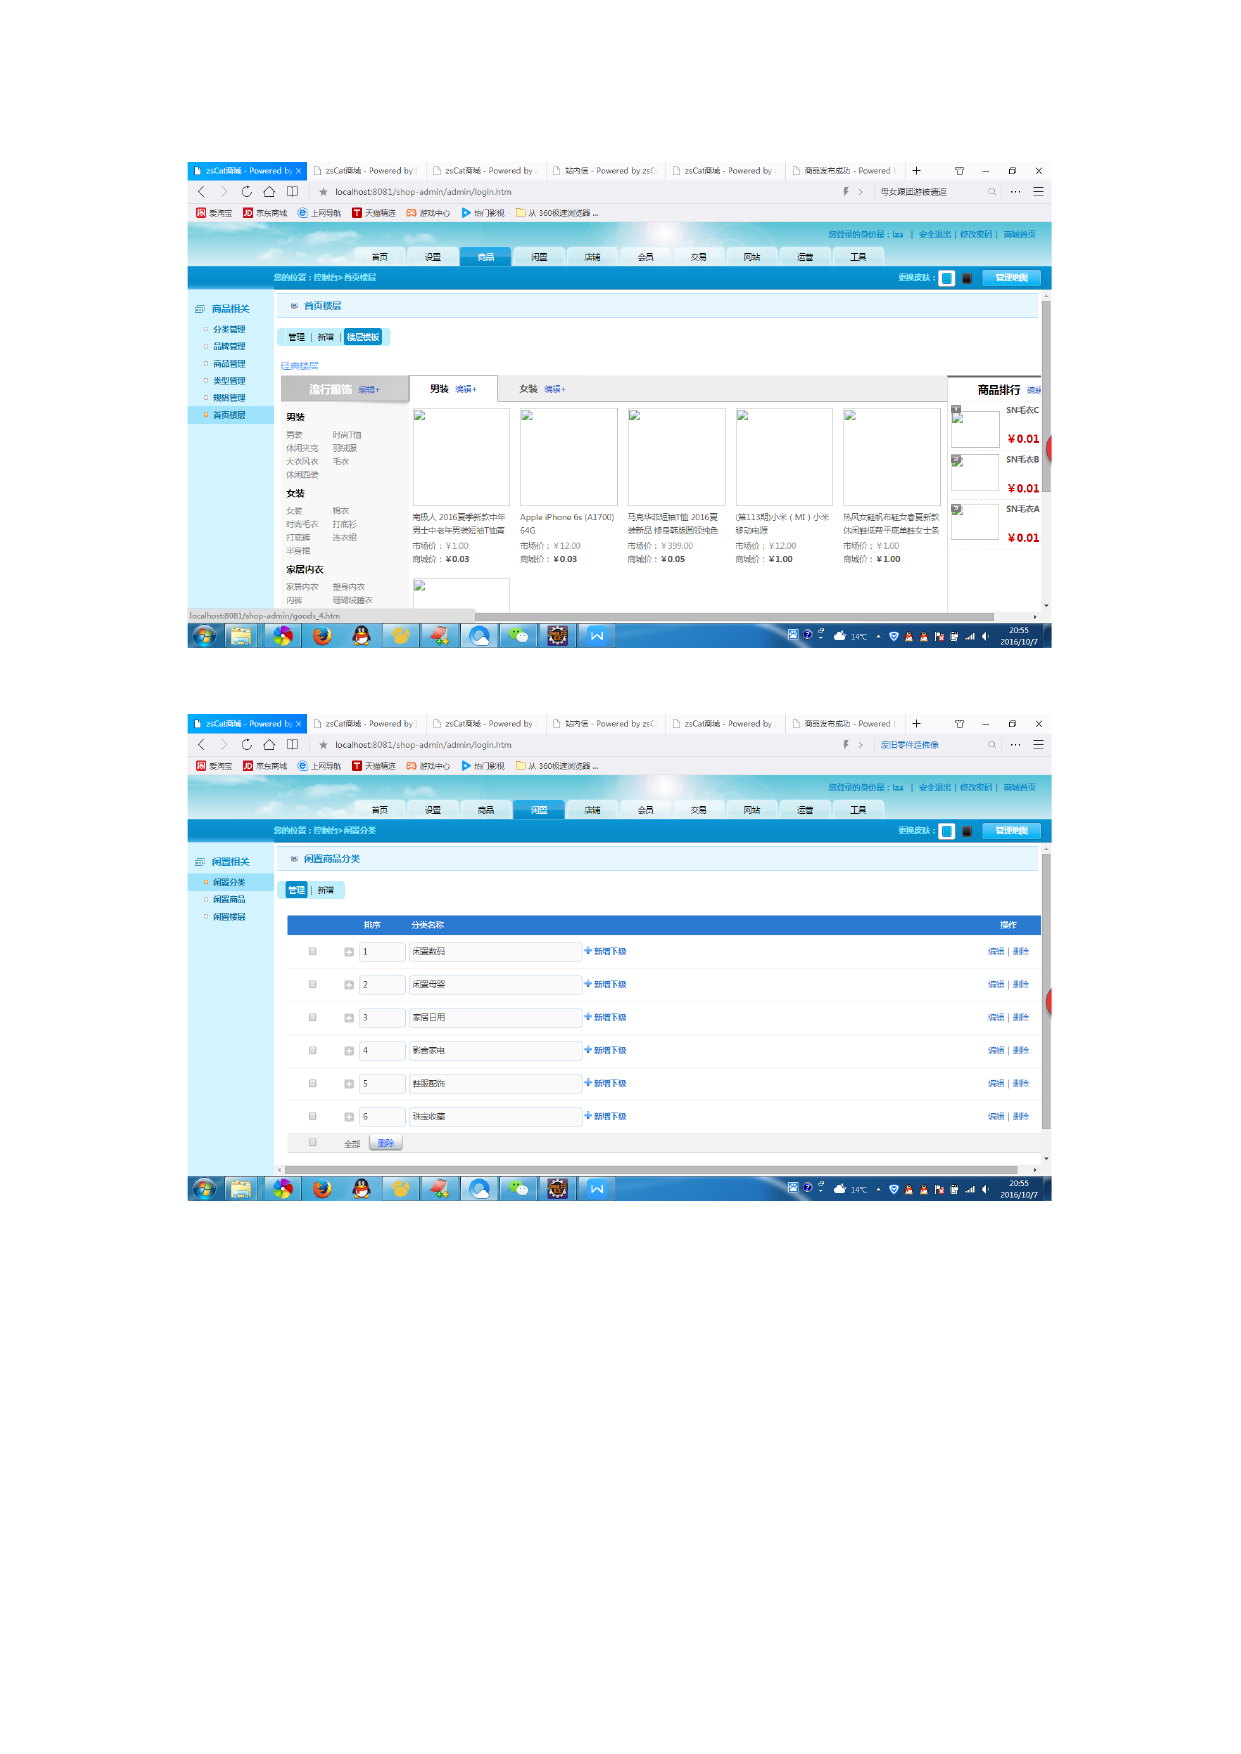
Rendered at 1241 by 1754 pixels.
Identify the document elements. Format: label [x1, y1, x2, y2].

picture [963, 274, 971, 283]
picture [899, 274, 916, 280]
picture [983, 824, 1040, 834]
picture [187, 839, 1052, 1201]
picture [315, 275, 329, 280]
picture [355, 274, 375, 280]
picture [963, 827, 971, 836]
picture [939, 271, 955, 286]
picture [939, 824, 955, 839]
picture [918, 275, 928, 280]
picture [187, 286, 1052, 648]
picture [315, 828, 329, 833]
picture [275, 274, 294, 280]
picture [275, 827, 294, 833]
picture [345, 829, 359, 833]
picture [899, 827, 916, 833]
picture [187, 714, 1052, 819]
picture [187, 162, 1052, 266]
picture [983, 271, 1040, 281]
picture [918, 828, 928, 833]
